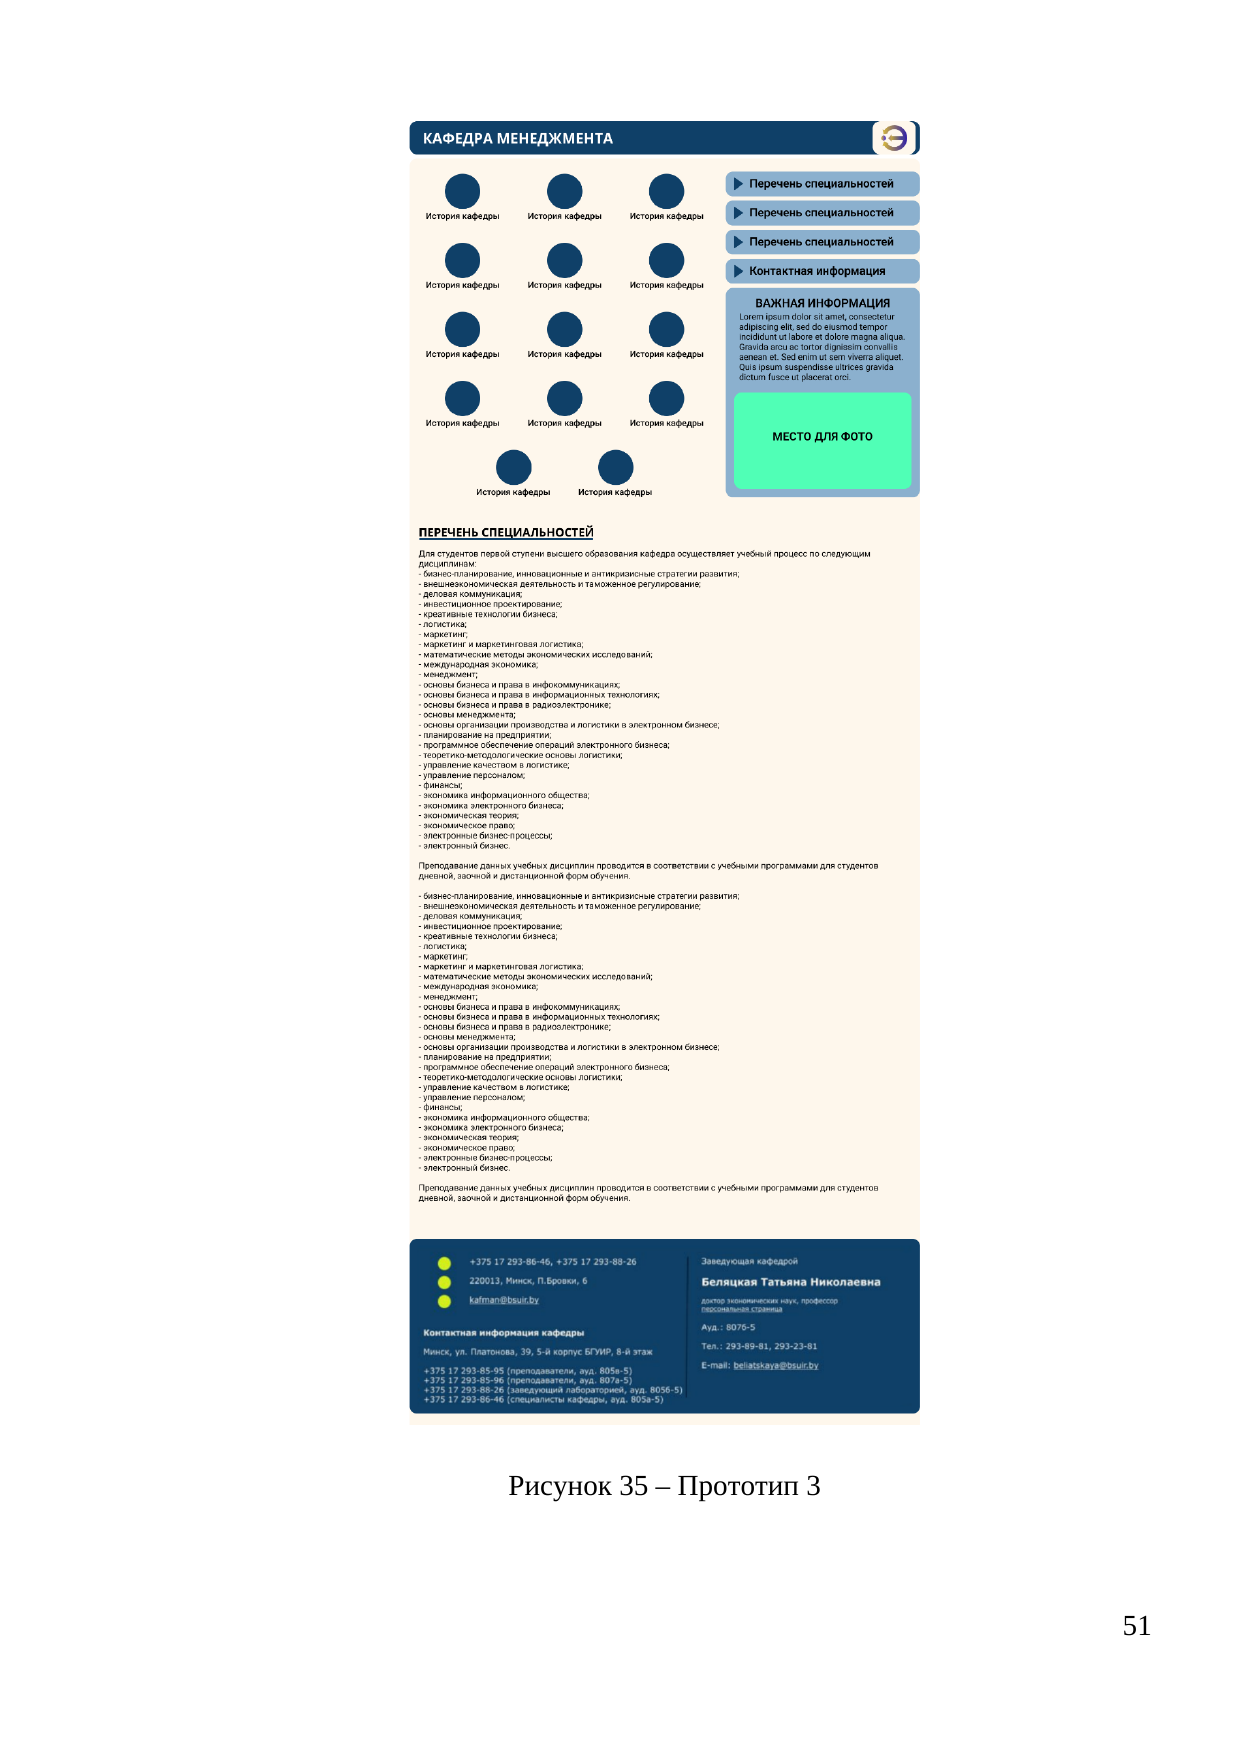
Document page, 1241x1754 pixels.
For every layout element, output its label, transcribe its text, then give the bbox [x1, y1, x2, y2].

text Рисунок 35 – Прототип 3 [177, 1468, 1152, 1501]
picture [405, 118, 924, 1425]
